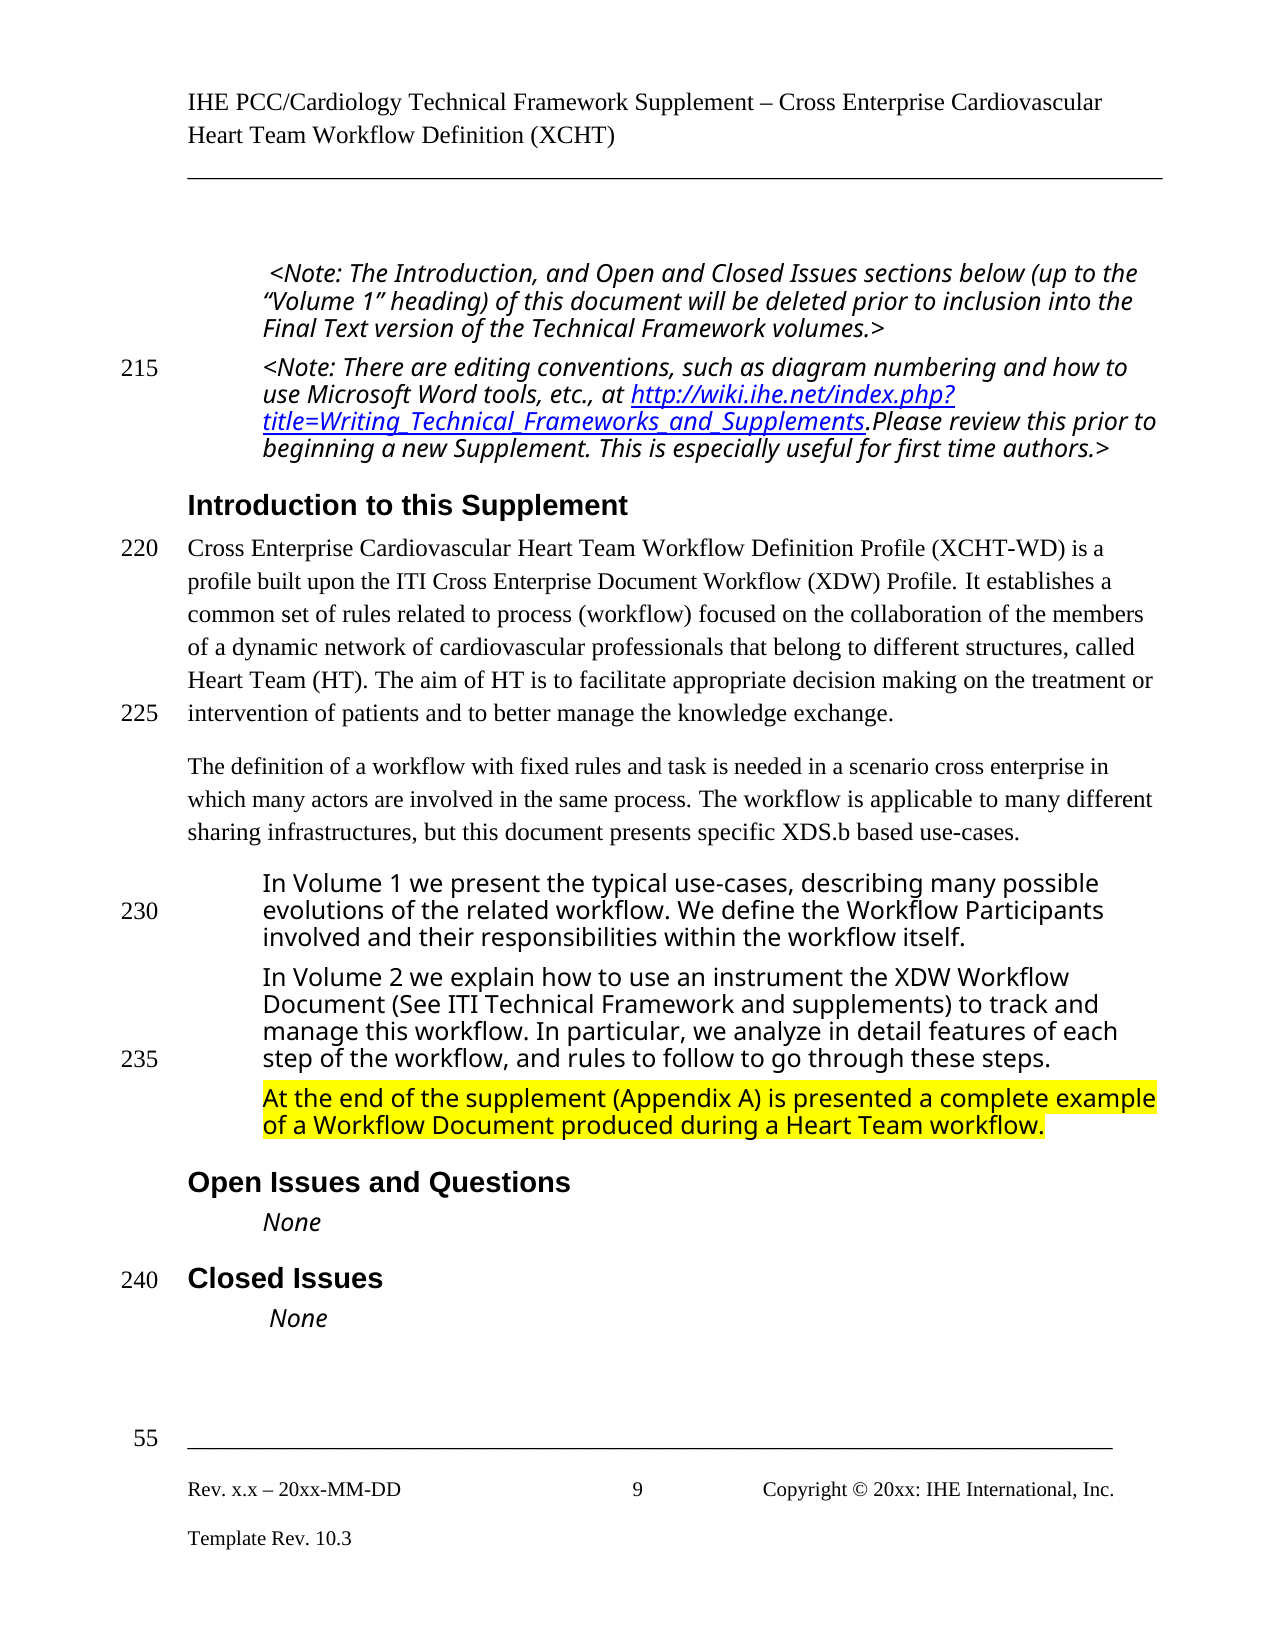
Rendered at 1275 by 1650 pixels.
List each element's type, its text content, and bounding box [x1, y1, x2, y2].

text <Note: The Introduction, and Open and Closed Issues sections below (up to the “Volume 1” heading) of this document will be deleted prior to inclusion into the Final Text version of the Technical Framework volumes.> [262, 261, 1162, 342]
text None [262, 1306, 1162, 1333]
text <Note: There are editing conventions, such as diagram numbering and how to use Microsoft Word tools, etc., at http://wiki.ihe.net/index.php?title=Writing_Technical_Frameworks_and_Supplements.Please review this prior to beginning a new Supplement. This is especially useful for first time authors.> [262, 355, 1162, 463]
text In Volume 1 we present the typical use-cases, describing many possible evolutions of the related workflow. We define the Workflow Participants involved and their responsibilities within the workflow itself. [262, 871, 1162, 952]
text None [262, 1209, 1162, 1236]
subtitle Open Issues and Questions [187, 1164, 1162, 1198]
text Cross Enterprise Cardiovascular Heart Team Workflow Definition Profile (XCHT-WD) is a profile built upon the ITI Cross Enterprise Document Workflow (XDW) Profile. It establishes a common set of rules related to process (workflow) focused on the collaboration of the members of a dynamic network of cardiovascular professionals that belong to different structures, called Heart Team (HT). The aim of HT is to facilitate appropriate decision making on the treatment or intervention of patients and to better manage the knowledge exchange. [187, 533, 1162, 727]
text In Volume 2 we explain how to use an instrument the XDW Workflow Document (See ITI Technical Framework and supplements) to track and manage this workflow. In particular, we analyze in detail features of each step of the workflow, and rules to follow to go through these steps. [262, 964, 1162, 1073]
subtitle Introduction to this Supplement [187, 488, 1162, 522]
text The definition of a workflow with fixed rules and task is needed in a scenario cross enterprise in which many actors are involved in the same process. The workflow is applicable to many different sharing infrastructures, but this document presents specific XDS.b based use-cases. [187, 752, 1162, 846]
subtitle Closed Issues [187, 1261, 1162, 1295]
